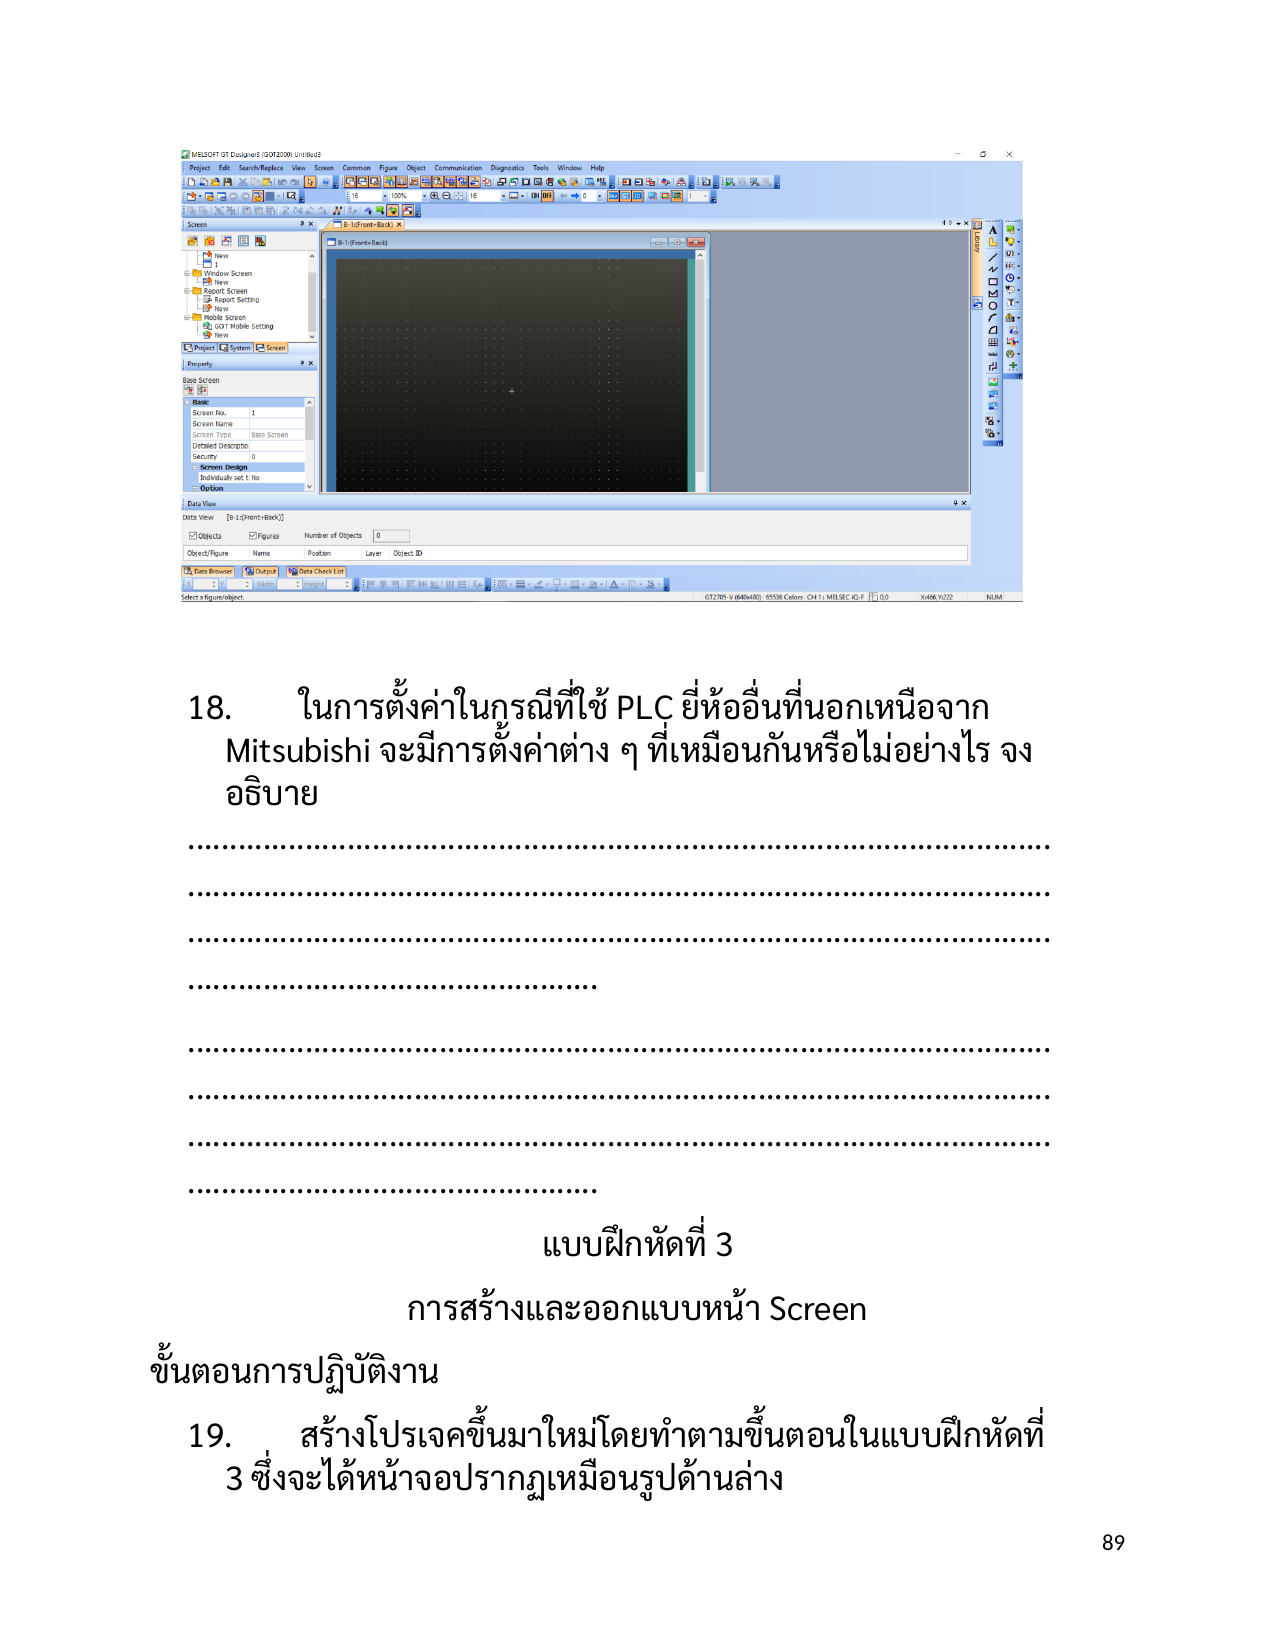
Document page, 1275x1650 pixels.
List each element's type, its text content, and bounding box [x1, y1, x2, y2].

list ในการตั้งค่าในกรณีที่ใช้ PLC ยี่ห้ออื่นที่นอกเหนือจาก Mitsubishi จะมีการตั้งค่าต่าง ๆ ที่เหมือนกันหรือไม่อย่างไร จงอธิบาย [187, 683, 1054, 813]
list สร้างโปรเจคขึ้นมาใหม่โดยทำตามขึ้นตอนในแบบฝึกหัดที่ 3 ซึ่งจะได้หน้าจอปรากฏเหมือนรูปด้านล่าง [187, 1411, 1054, 1498]
text แบบฝึกหัดที่ 3 [150, 1221, 1125, 1264]
text ขั้นตอนการปฏิบัติงาน [150, 1348, 1054, 1391]
text ...................................................................................................................................................................................................................................................................................................................................................................... [187, 813, 1054, 997]
text ...................................................................................................................................................................................................................................................................................................................................................................... [187, 1017, 1054, 1201]
picture [181, 150, 1023, 602]
text การสร้างและออกแบบหน้า Screen [150, 1284, 1125, 1328]
